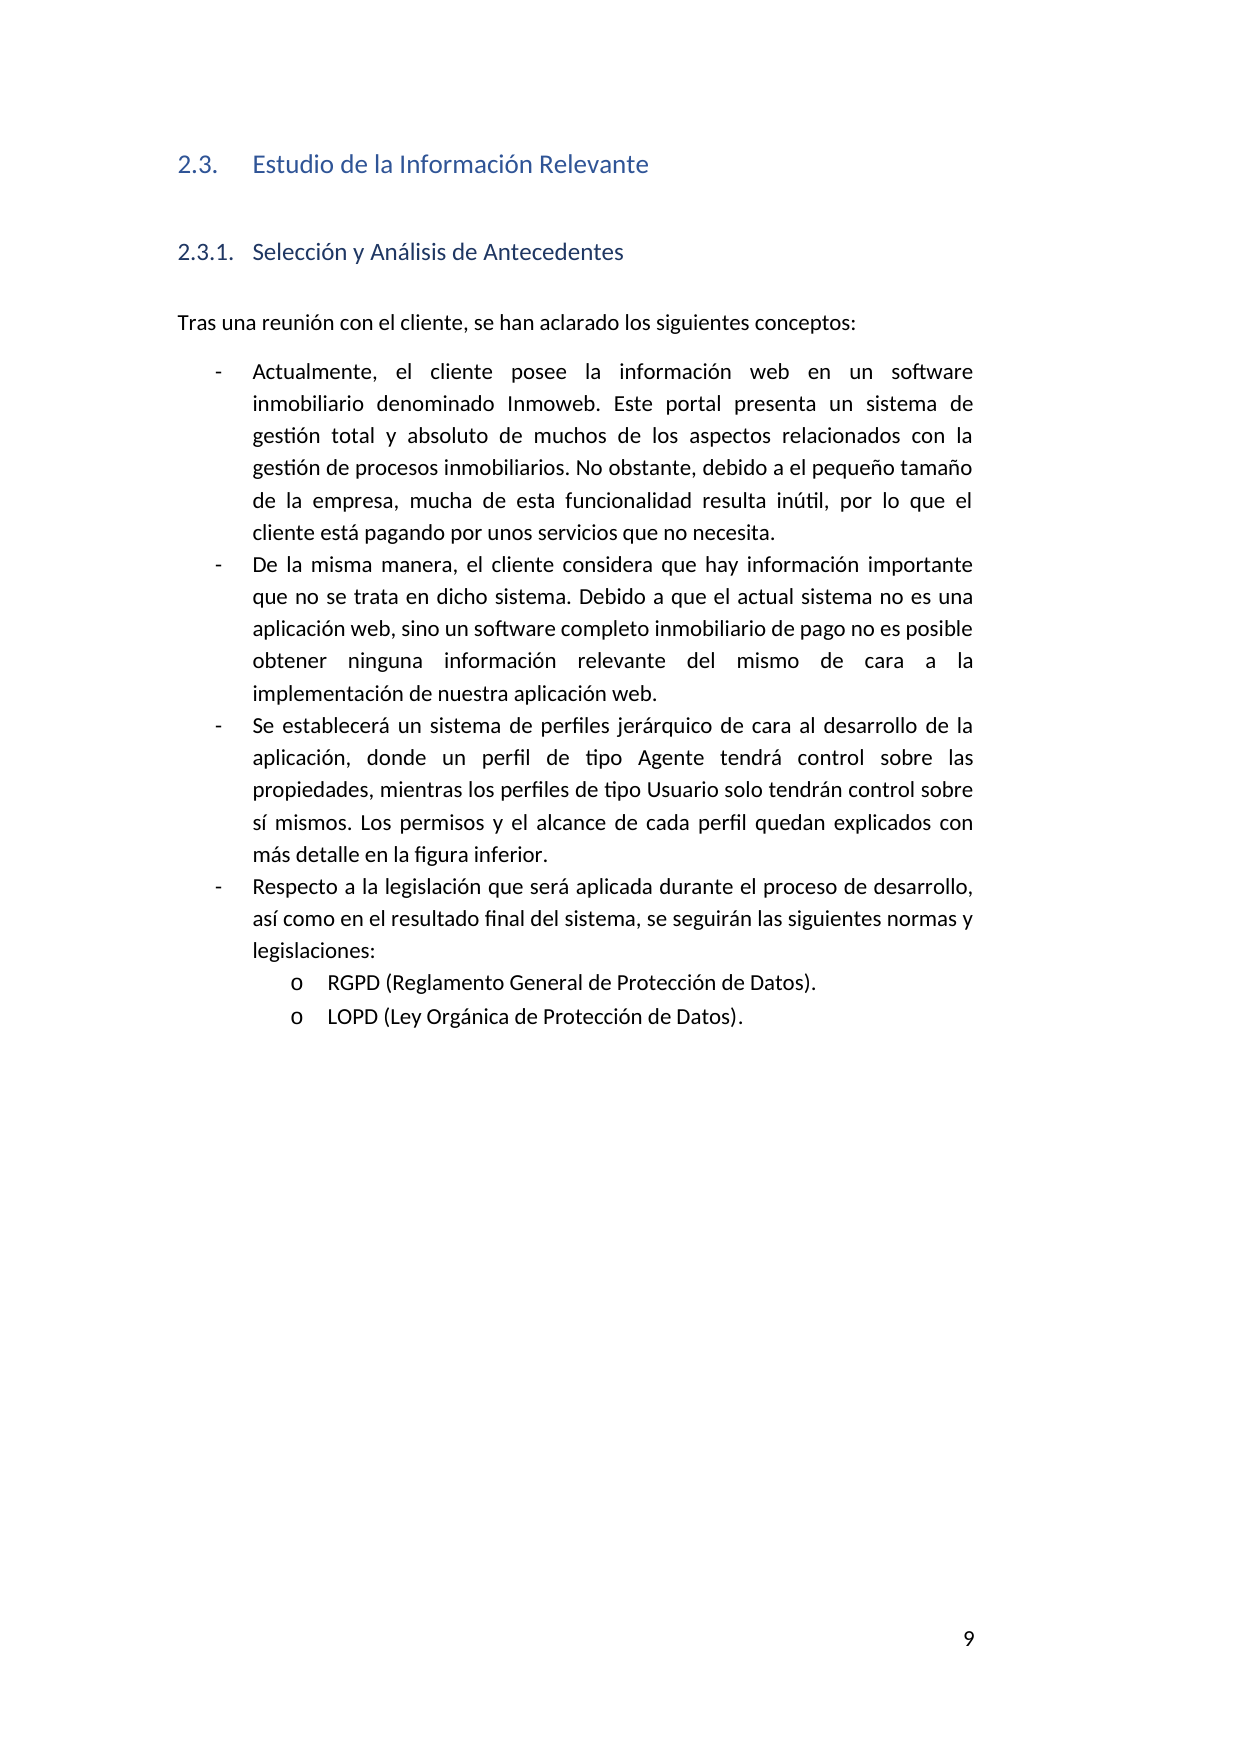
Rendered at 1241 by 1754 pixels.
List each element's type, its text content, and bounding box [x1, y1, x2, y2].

list Se establecerá un sistema de perfiles jerárquico de cara al desarrollo de la aplicación, donde un perfil de tipo Agente tendrá control sobre las propiedades, mientras los perfiles de tipo Usuario solo tendrán control sobre sí mismos. Los permisos y el alcance de cada perfil quedan explicados con más detalle en la figura inferior. [215, 711, 974, 868]
subtitle Estudio de la Información Relevante [177, 148, 974, 181]
list Actualmente, el cliente posee la información web en un software inmobiliario denominado Inmoweb. Este portal presenta un sistema de gestión total y absoluto de muchos de los aspectos relacionados con la gestión de procesos inmobiliarios. No obstante, debido a el pequeño tamaño de la empresa, mucha de esta funcionalidad resulta inútil, por lo que el cliente está pagando por unos servicios que no necesita. [215, 357, 974, 546]
text Tras una reunión con el cliente, se han aclarado los siguientes conceptos: [177, 308, 974, 336]
list Respecto a la legislación que será aplicada durante el proceso de desarrollo, así como en el resultado final del sistema, se seguirán las siguientes normas y legislaciones: [215, 872, 974, 964]
list RGPD (Reglamento General de Protección de Datos). [290, 968, 974, 998]
subtitle Selección y Análisis de Antecedentes [177, 236, 974, 266]
list LOPD (Ley Orgánica de Protección de Datos). [290, 1002, 974, 1031]
list De la misma manera, el cliente considera que hay información importante que no se trata en dicho sistema. Debido a que el actual sistema no es una aplicación web, sino un software completo inmobiliario de pago no es posible obtener ninguna información relevante del mismo de cara a la implementación de nuestra aplicación web. [215, 550, 974, 707]
